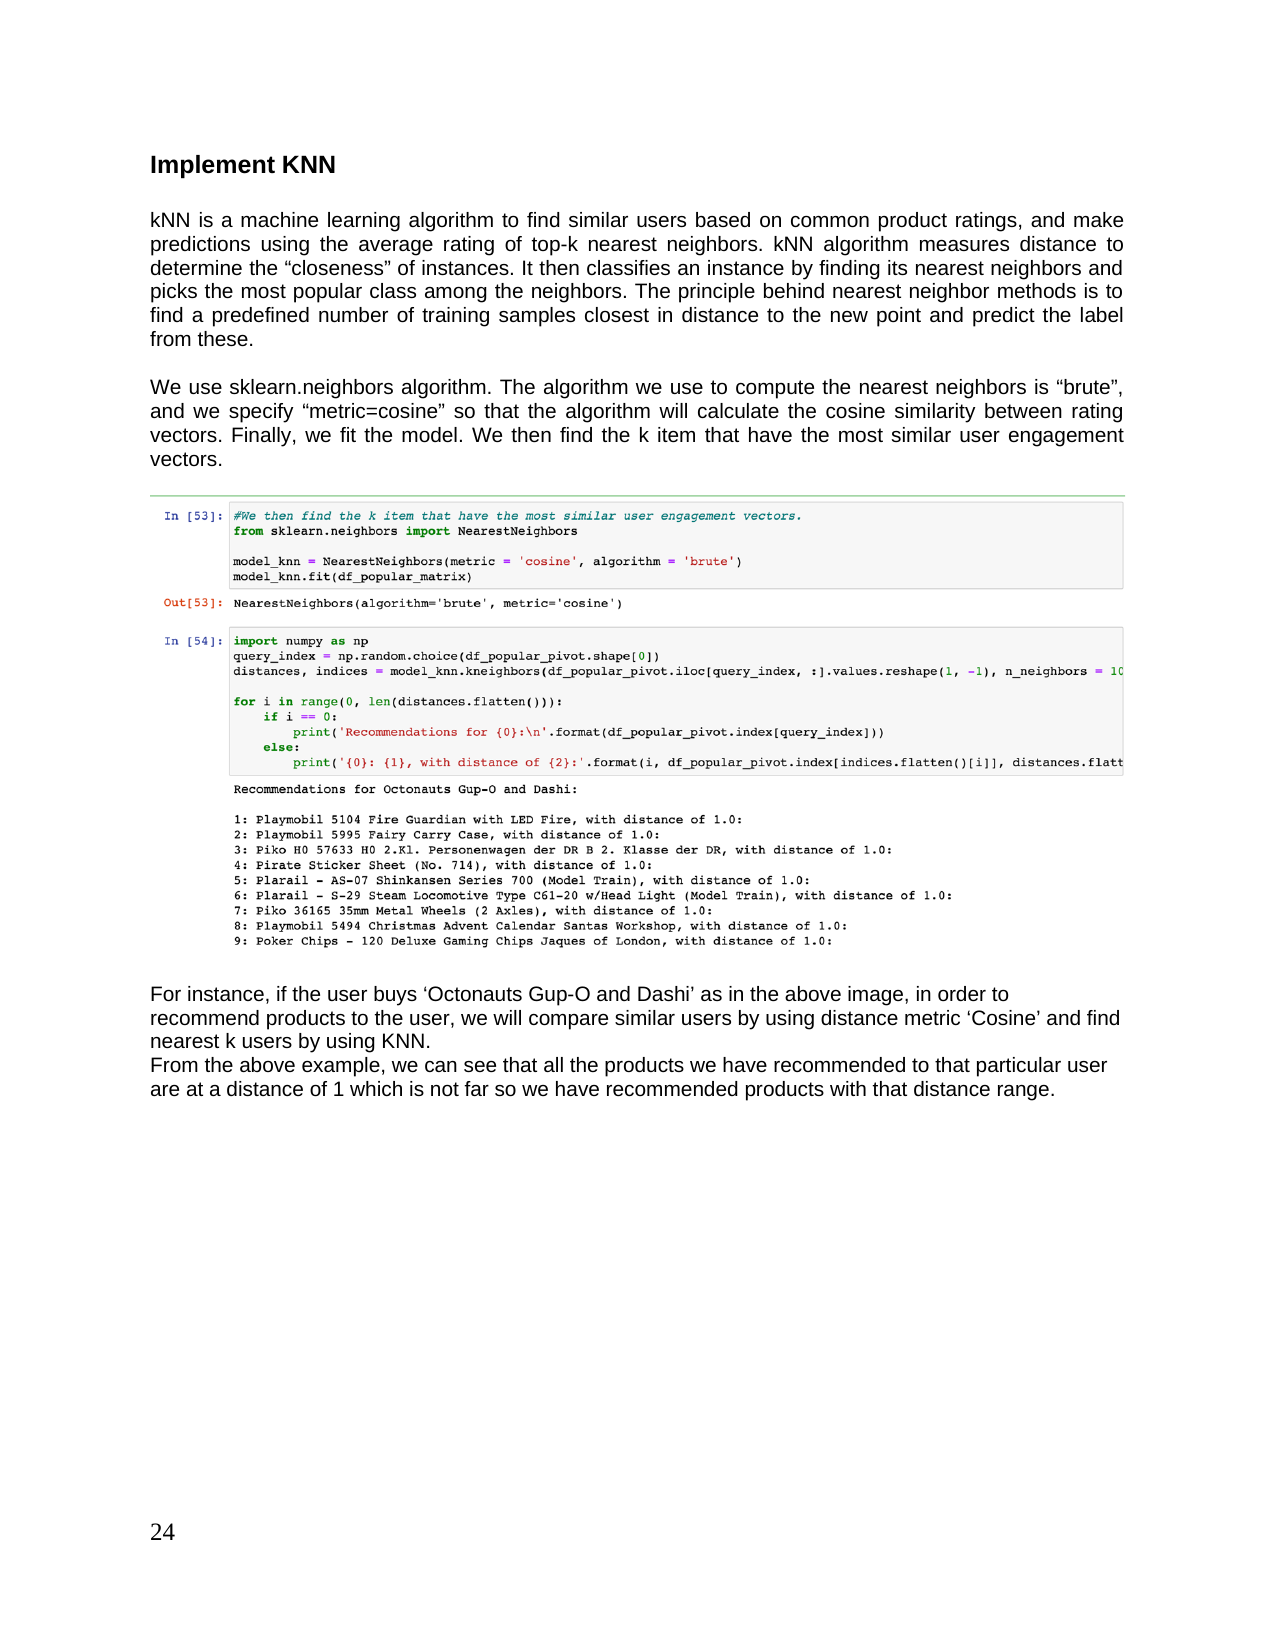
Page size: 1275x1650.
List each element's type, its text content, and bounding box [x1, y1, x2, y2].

text kNN is a machine learning algorithm to find similar users based on common product ratings, and make predictions using the average rating of top-k nearest neighbors. kNN algorithm measures distance to determine the “closeness” of instances. It then classifies an instance by finding its nearest neighbors and picks the most popular class among the neighbors. The principle behind nearest neighbor methods is to find a predefined number of training samples closest in distance to the new point and predict the label from these. [150, 207, 1125, 351]
text Implement KNN [150, 150, 1125, 179]
text For instance, if the user buys ‘Octonauts Gup-O and Dashi’ as in the above image, in order to recommend products to the user, we will compare similar users by using distance metric ‘Cosine’ and find nearest k users by using KNN. [150, 981, 1125, 1053]
picture [150, 495, 1125, 958]
text We use sklearn.neighbors algorithm. The algorithm we use to compute the nearest neighbors is “brute”, and we specify “metric=cosine” so that the algorithm will calculate the cosine similarity between rating vectors. Finally, we fit the model. We then find the k item that have the most similar user engagement vectors. [150, 375, 1125, 471]
text From the above example, we can see that all the products we have recommended to that particular user are at a distance of 1 which is not far so we have recommended products with that distance range. [150, 1053, 1125, 1101]
